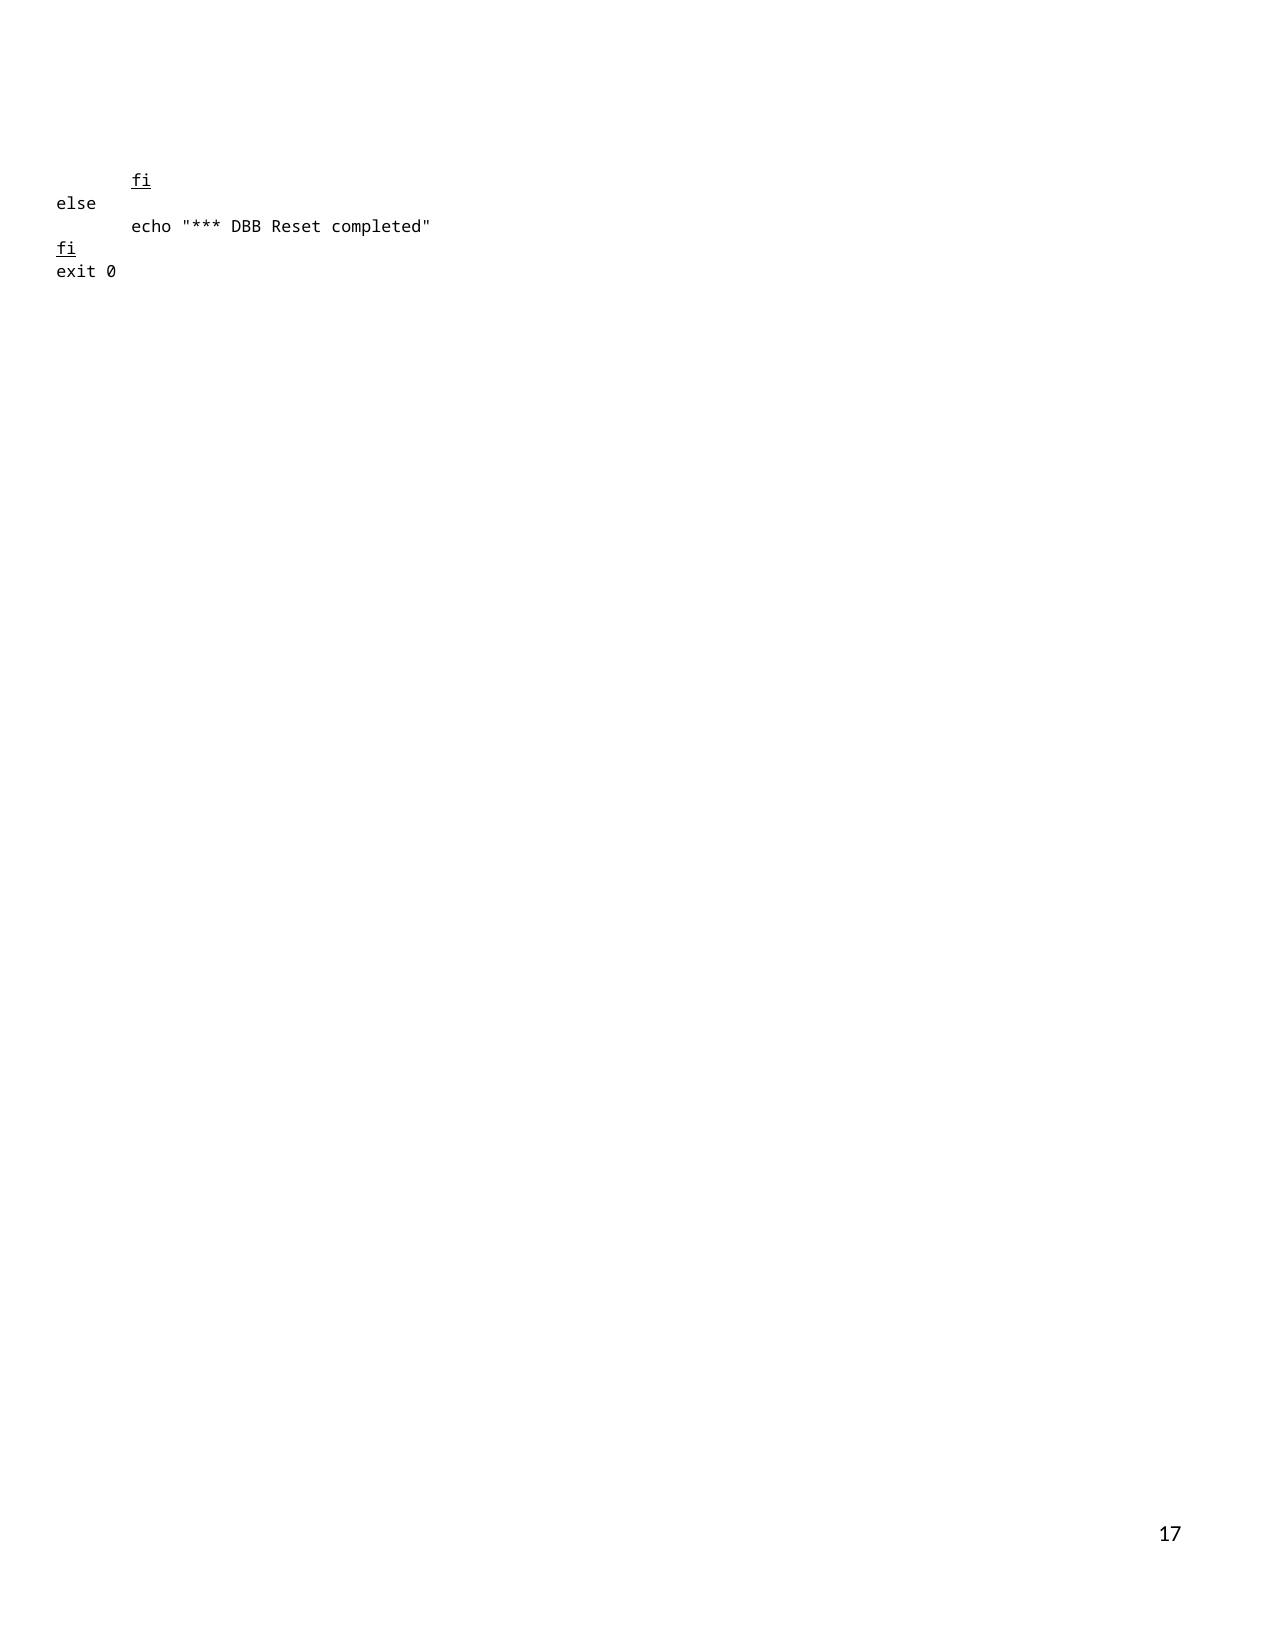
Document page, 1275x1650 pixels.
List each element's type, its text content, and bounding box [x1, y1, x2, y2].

text fi [56, 169, 1181, 191]
text echo "*** DBB Reset completed" [56, 214, 1181, 237]
text else [56, 191, 1181, 214]
text exit 0 [56, 259, 1181, 282]
text fi [56, 237, 1181, 259]
